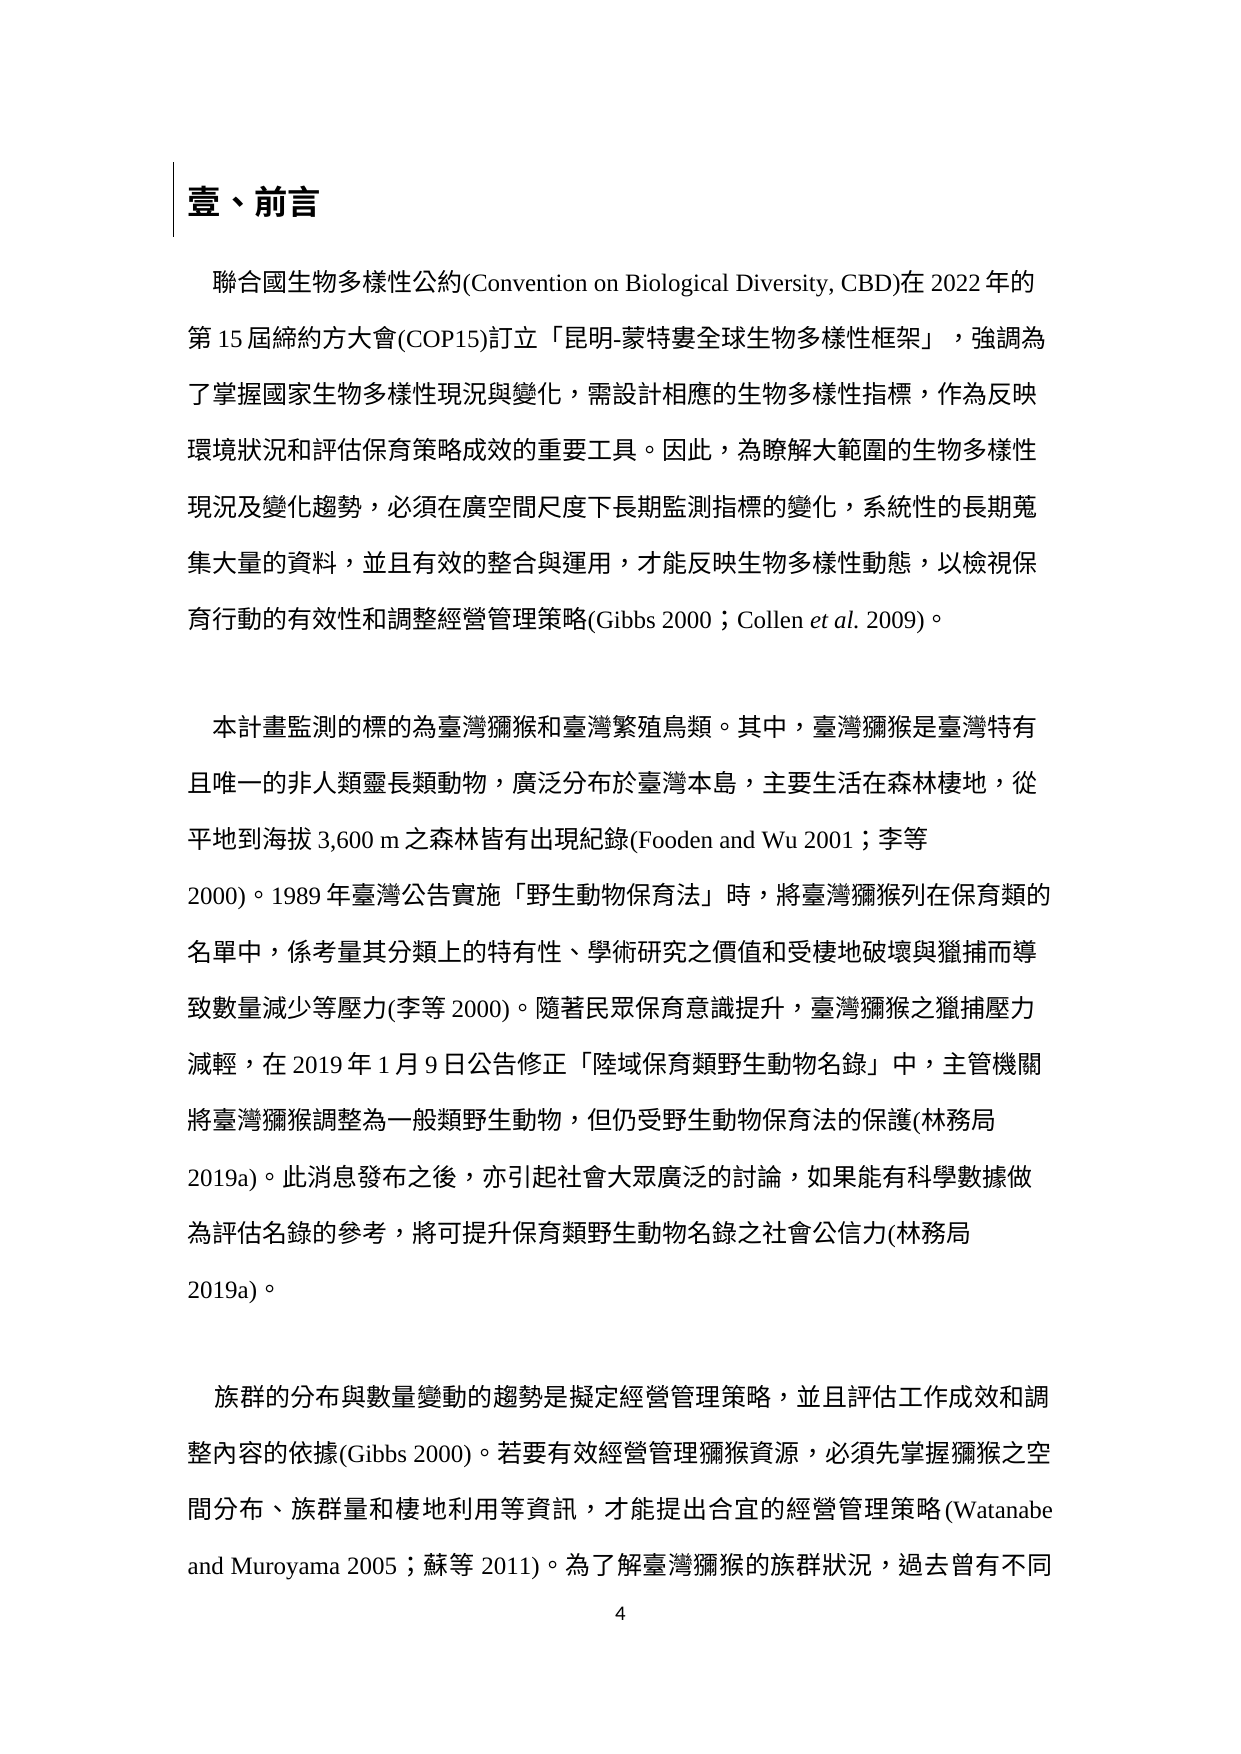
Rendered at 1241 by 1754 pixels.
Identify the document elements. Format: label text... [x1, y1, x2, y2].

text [187, 1376, 1053, 1583]
text 本計畫監測的標的為臺灣獼猴和臺灣繁殖鳥類。其中，臺灣獼猴是臺灣特有且唯一的非人類靈長類動物，廣泛分布於臺灣本島，主要生活在森林棲地，從平地到海拔3,600 m之森林皆有出現紀錄(Fooden and Wu 2001；李等 2000)。1989年臺灣公告實施「野生動物保育法」時，將臺灣獼猴列在保育類的名單中，係考量其分類上的特有性、學術研究之價值和受棲地破壞與獵捕而導致數量減少等壓力(李等 2000)。隨著民眾保育意識提升，臺灣獼猴之獵捕壓力減輕，在2019年1月9日公告修正「陸域保育類野生動物名錄」中，主管機關將臺灣獼猴調整為一般類野生動物，但仍受野生動物保育法的保護(林務局 2019a)。此消息發布之後，亦引起社會大眾廣泛的討論，如果能有科學數據做為評估名錄的參考，將可提升保育類野生動物名錄之社會公信力(林務局 2019a)。 [187, 706, 1053, 1306]
text 聯合國生物多樣性公約(Convention on Biological Diversity, CBD)在2022年的第15屆締約方大會(COP15)訂立「昆明-蒙特婁全球生物多樣性框架」，強調為了掌握國家生物多樣性現況與變化，需設計相應的生物多樣性指標，作為反映環境狀況和評估保育策略成效的重要工具。因此，為瞭解大範圍的生物多樣性現況及變化趨勢，必須在廣空間尺度下長期監測指標的變化，系統性的長期蒐集大量的資料，並且有效的整合與運用，才能反映生物多樣性動態，以檢視保育行動的有效性和調整經營管理策略(Gibbs 2000；Collen et al. 2009)。 [187, 261, 1053, 636]
text 壹、前言 [187, 162, 1053, 237]
